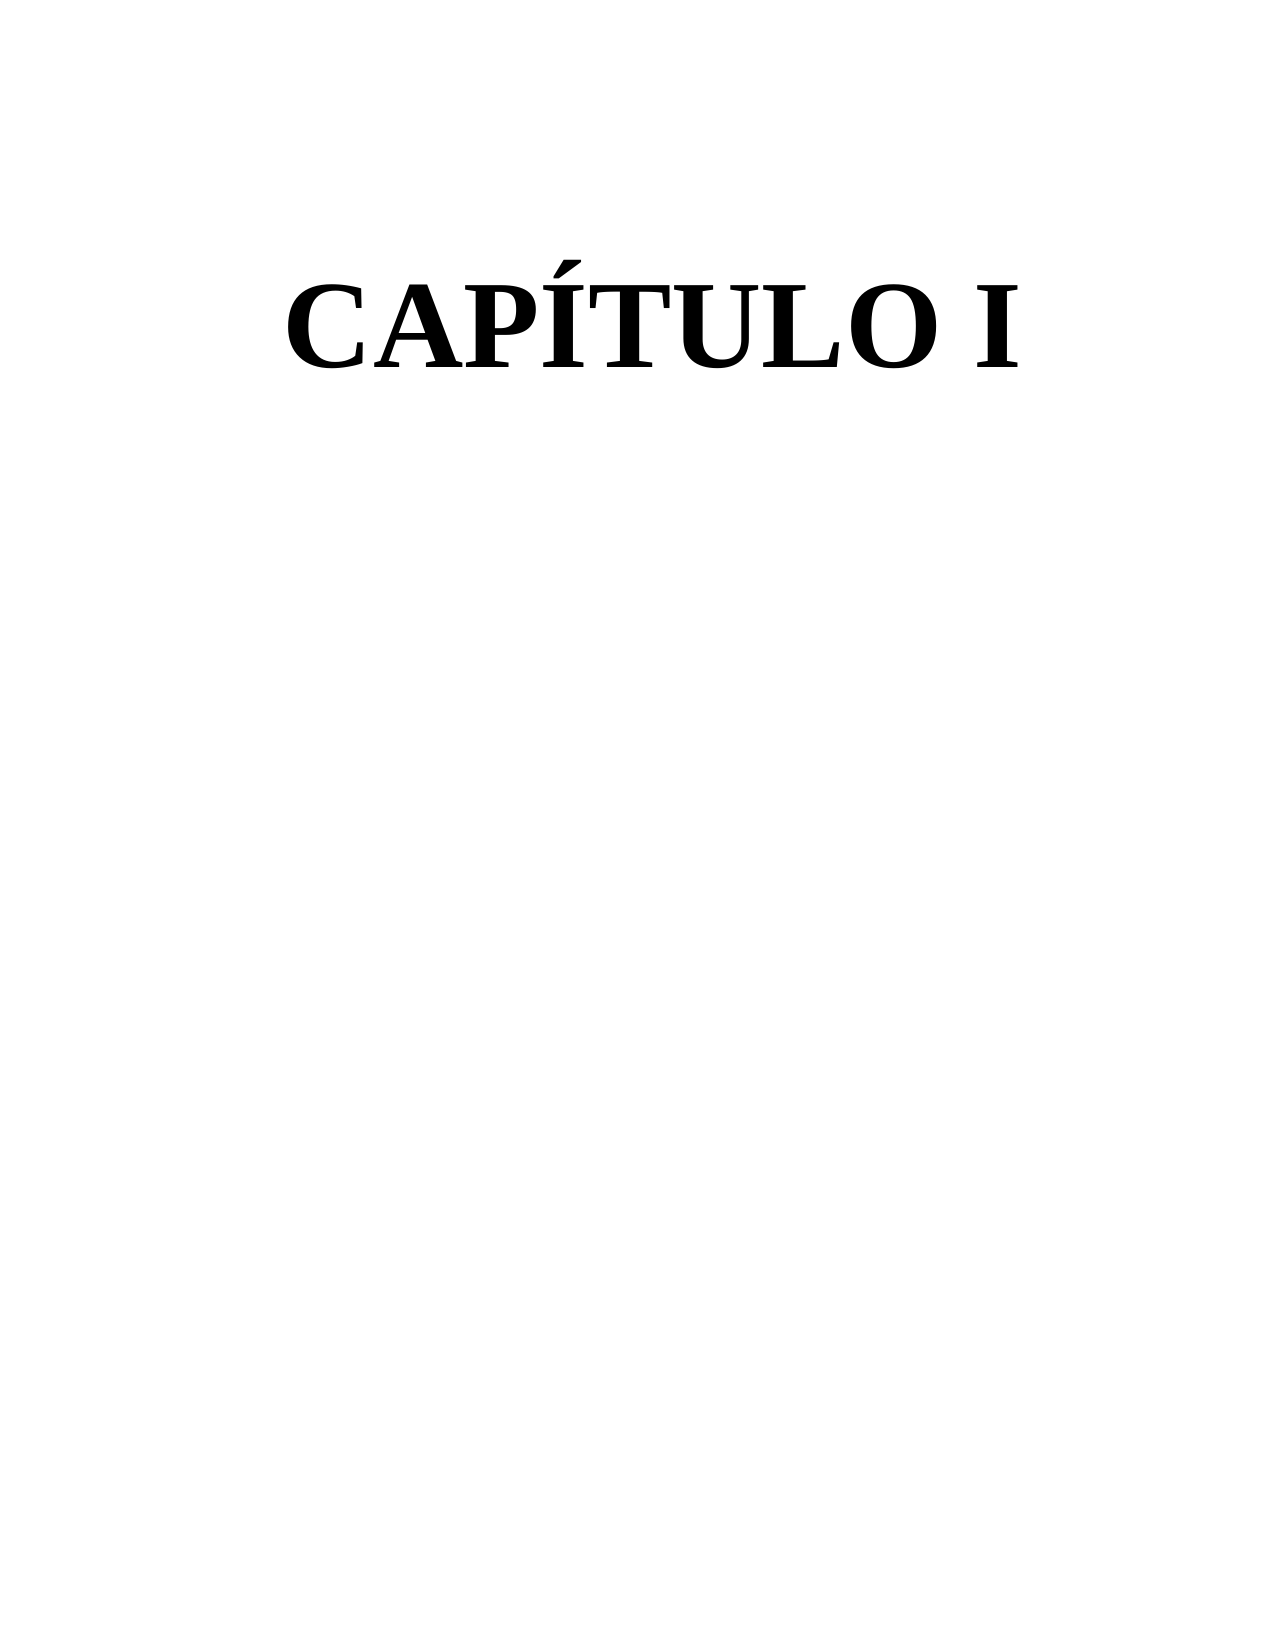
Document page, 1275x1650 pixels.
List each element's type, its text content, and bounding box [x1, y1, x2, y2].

subtitle CAPÍTULO I [177, 251, 1128, 394]
